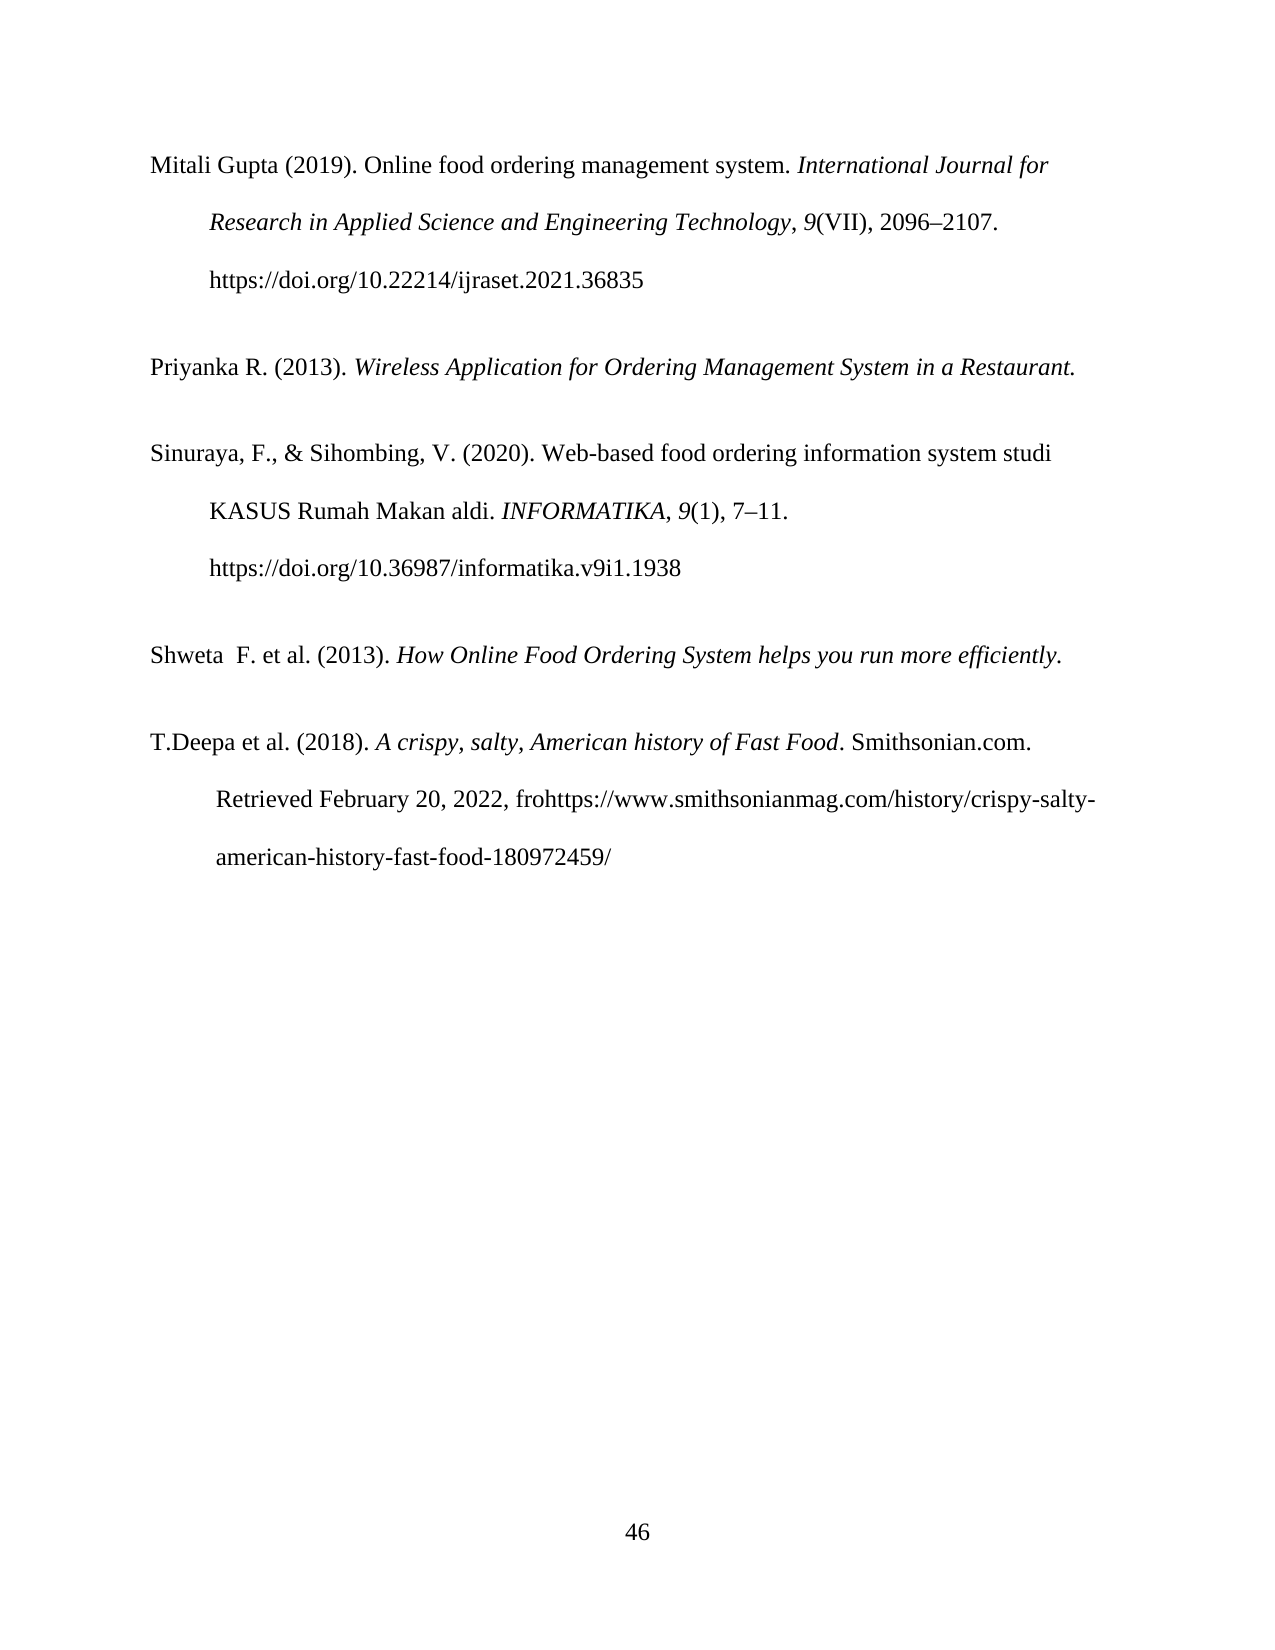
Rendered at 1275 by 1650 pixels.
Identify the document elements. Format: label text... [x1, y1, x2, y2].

text Sinuraya, F., & Sihombing, V. (2020). Web-based food ordering information system studi KASUS Rumah Makan aldi. INFORMATIKA, 9(1), 7–11. https://doi.org/10.36987/informatika.v9i1.1938 [150, 438, 1125, 582]
text T.Deepa et al. (2018). A crispy, salty, American history of Fast Food. Smithsonian.com. Retrieved February 20, 2022, frohttps://www.smithsonianmag.com/history/crispy-salty-american-history-fast-food-180972459/ [150, 727, 1125, 870]
text Mitali Gupta (2019). Online food ordering management system. International Journal for Research in Applied Science and Engineering Technology, 9(VII), 2096–2107. https://doi.org/10.22214/ijraset.2021.36835 [150, 150, 1125, 294]
text Priyanka R. (2013). Wireless Application for Ordering Management System in a Restaurant. [150, 352, 1125, 380]
text Shweta F. et al. (2013). How Online Food Ordering System helps you run more efficiently. [150, 640, 1125, 669]
